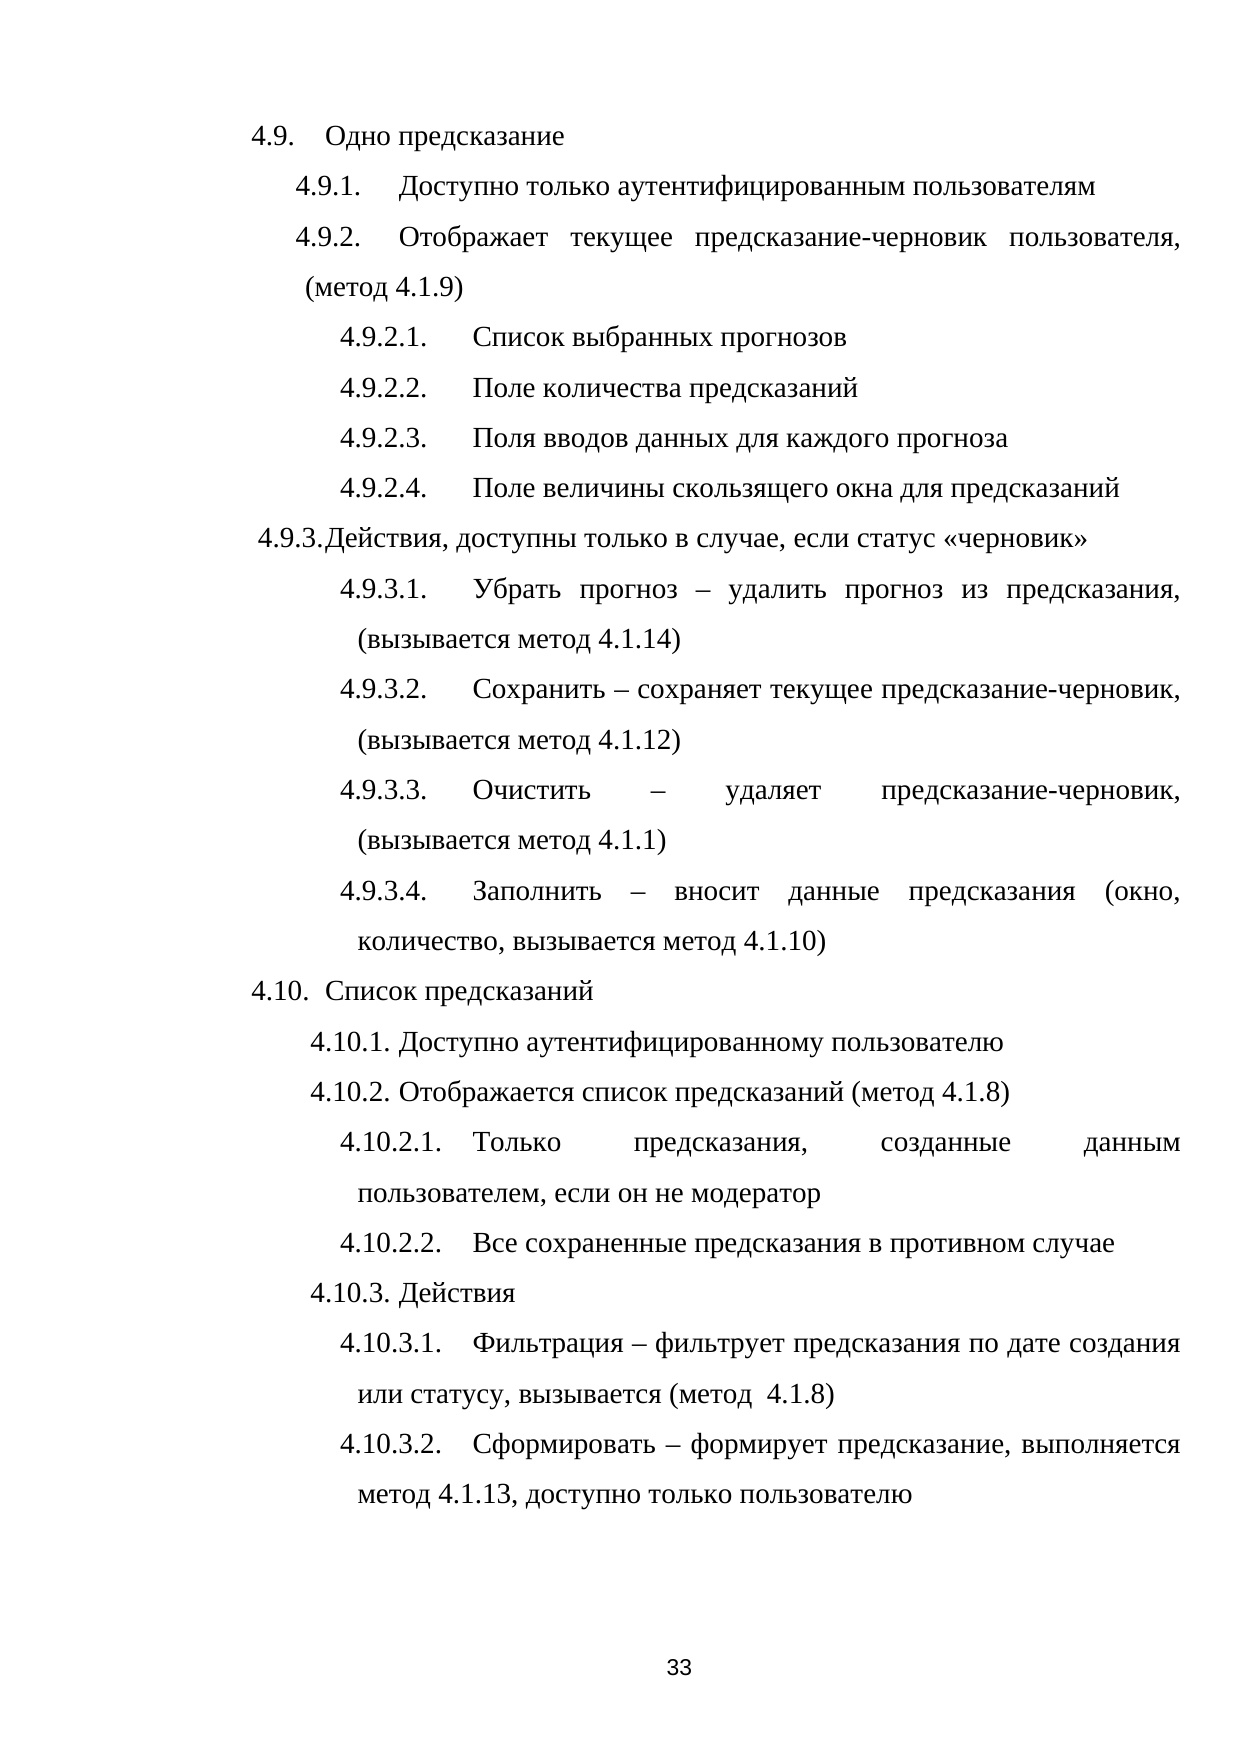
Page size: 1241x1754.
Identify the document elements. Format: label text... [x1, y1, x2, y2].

list Доступно только аутентифицированным пользователям [295, 168, 1181, 202]
list Поле величины скользящего окна для предсказаний [340, 470, 1181, 504]
list Сформировать – формирует предсказание, выполняется метод 4.1.13, доступно только пользователю [340, 1426, 1181, 1510]
list Убрать прогноз – удалить прогноз из предсказания, (вызывается метод 4.1.14) [340, 571, 1181, 655]
list Одно предсказание [251, 118, 1181, 152]
list Список выбранных прогнозов [340, 319, 1181, 353]
list Фильтрация – фильтрует предсказания по дате создания или статусу, вызывается (метод 4.1.8) [340, 1326, 1181, 1409]
list Список предсказаний [251, 973, 1181, 1007]
list Доступно аутентифицированному пользователю [310, 1024, 1181, 1057]
list Поле количества предсказаний [340, 370, 1181, 403]
list Сохранить – сохраняет текущее предсказание-черновик, (вызывается метод 4.1.12) [340, 672, 1181, 755]
list Все сохраненные предсказания в противном случае [340, 1225, 1181, 1258]
list Заполнить – вносит данные предсказания (окно, количество, вызывается метод 4.1.10) [340, 873, 1181, 957]
list Отображается список предсказаний (метод 4.1.8) [310, 1074, 1181, 1108]
list Отображает текущее предсказание-черновик пользователя, (метод 4.1.9) [295, 219, 1181, 303]
list Действия, доступны только в случае, если статус «черновик» [252, 521, 1181, 554]
list Очистить – удаляет предсказание-черновик, (вызывается метод 4.1.1) [340, 772, 1181, 856]
list Поля вводов данных для каждого прогноза [340, 420, 1181, 453]
list Действия [310, 1275, 1181, 1309]
list Только предсказания, созданные данным пользователем, если он не модератор [340, 1124, 1181, 1208]
